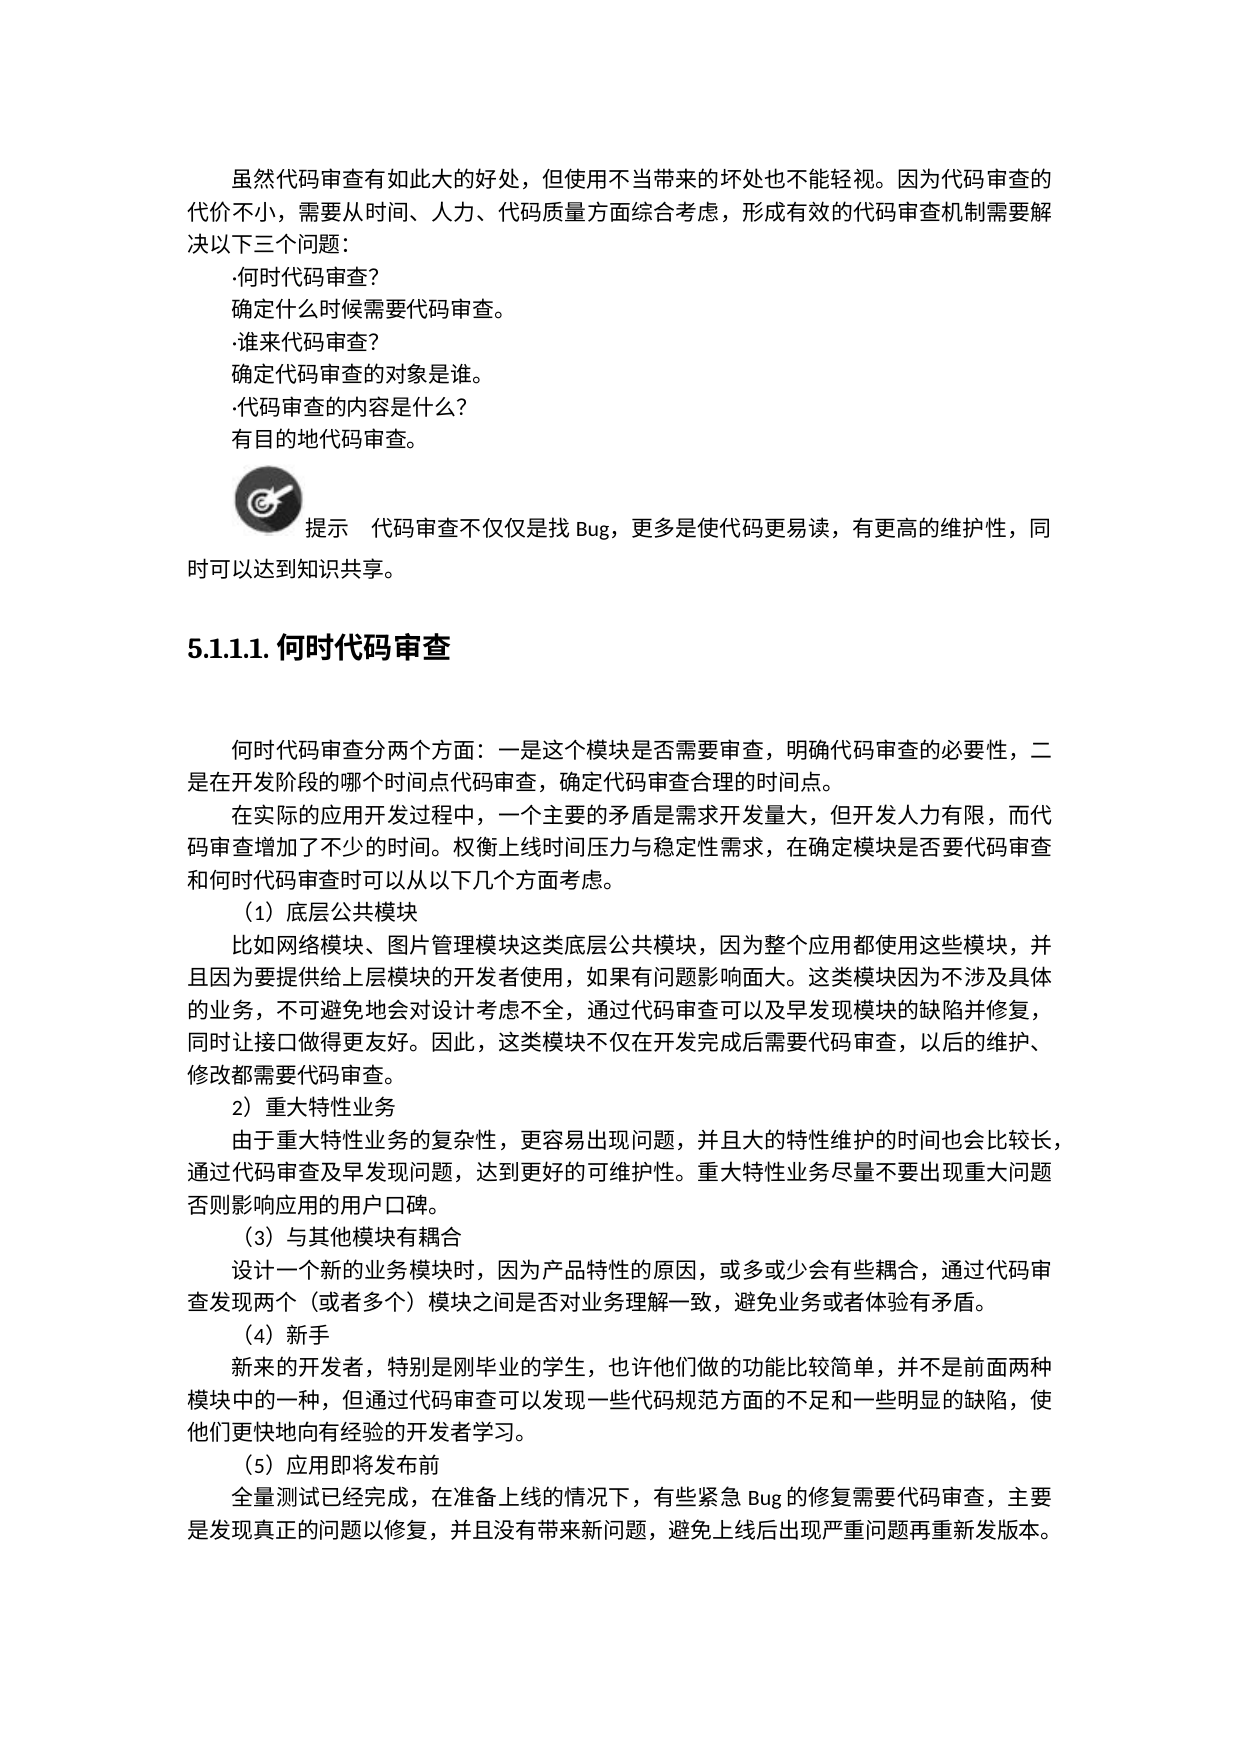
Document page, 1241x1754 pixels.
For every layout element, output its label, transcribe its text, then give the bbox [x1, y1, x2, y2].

text （4）新手 [187, 1317, 1053, 1350]
text （5）应用即将发布前 [187, 1447, 1053, 1480]
text 比如网络模块、图片管理模块这类底层公共模块，因为整个应用都使用这些模块，并且因为要提供给上层模块的开发者使用，如果有问题影响面大。这类模块因为不涉及具体的业务，不可避免地会对设计考虑不全，通过代码审查可以及早发现模块的缺陷并修复，同时让接口做得更友好。因此，这类模块不仅在开发完成后需要代码审查，以后的维护、修改都需要代码审查。 [187, 927, 1053, 1090]
text ·何时代码审查？ [187, 259, 1053, 292]
text 虽然代码审查有如此大的好处，但使用不当带来的坏处也不能轻视。因为代码审查的代价不小，需要从时间、人力、代码质量方面综合考虑，形成有效的代码审查机制需要解决以下三个问题： [187, 162, 1053, 259]
text 设计一个新的业务模块时，因为产品特性的原因，或多或少会有些耦合，通过代码审查发现两个（或者多个）模块之间是否对业务理解一致，避免业务或者体验有矛盾。 [187, 1252, 1053, 1317]
text （1）底层公共模块 [187, 895, 1053, 927]
text 确定什么时候需要代码审查。 [187, 292, 1053, 324]
text 新来的开发者，特别是刚毕业的学生，也许他们做的功能比较简单，并不是前面两种模块中的一种，但通过代码审查可以发现一些代码规范方面的不足和一些明显的缺陷，使他们更快地向有经验的开发者学习。 [187, 1350, 1053, 1447]
text ·谁来代码审查？ [187, 324, 1053, 357]
text 2）重大特性业务 [187, 1090, 1053, 1122]
picture [231, 464, 306, 536]
text 全量测试已经完成，在准备上线的情况下，有些紧急Bug的修复需要代码审查，主要是发现真正的问题以修复，并且没有带来新问题，避免上线后出现严重问题再重新发版本。 [187, 1480, 1053, 1545]
text 有目的地代码审查。 [187, 422, 1053, 454]
text 在实际的应用开发过程中，一个主要的矛盾是需求开发量大，但开发人力有限，而代码审查增加了不少的时间。权衡上线时间压力与稳定性需求，在确定模块是否要代码审查和何时代码审查时可以从以下几个方面考虑。 [187, 797, 1053, 895]
text 由于重大特性业务的复杂性，更容易出现问题，并且大的特性维护的时间也会比较长，通过代码审查及早发现问题，达到更好的可维护性。重大特性业务尽量不要出现重大问题，否则影响应用的用户口碑。 [187, 1122, 1053, 1220]
text 何时代码审查分两个方面：一是这个模块是否需要审查，明确代码审查的必要性，二是在开发阶段的哪个时间点代码审查，确定代码审查合理的时间点。 [187, 732, 1053, 797]
text 提示 代码审查不仅仅是找Bug，更多是使代码更易读，有更高的维护性，同时可以达到知识共享。 [187, 454, 1053, 584]
text 确定代码审查的对象是谁。 [187, 357, 1053, 389]
text ·代码审查的内容是什么？ [187, 389, 1053, 422]
text （3）与其他模块有耦合 [187, 1220, 1053, 1252]
subtitle 何时代码审查 [187, 614, 1053, 679]
